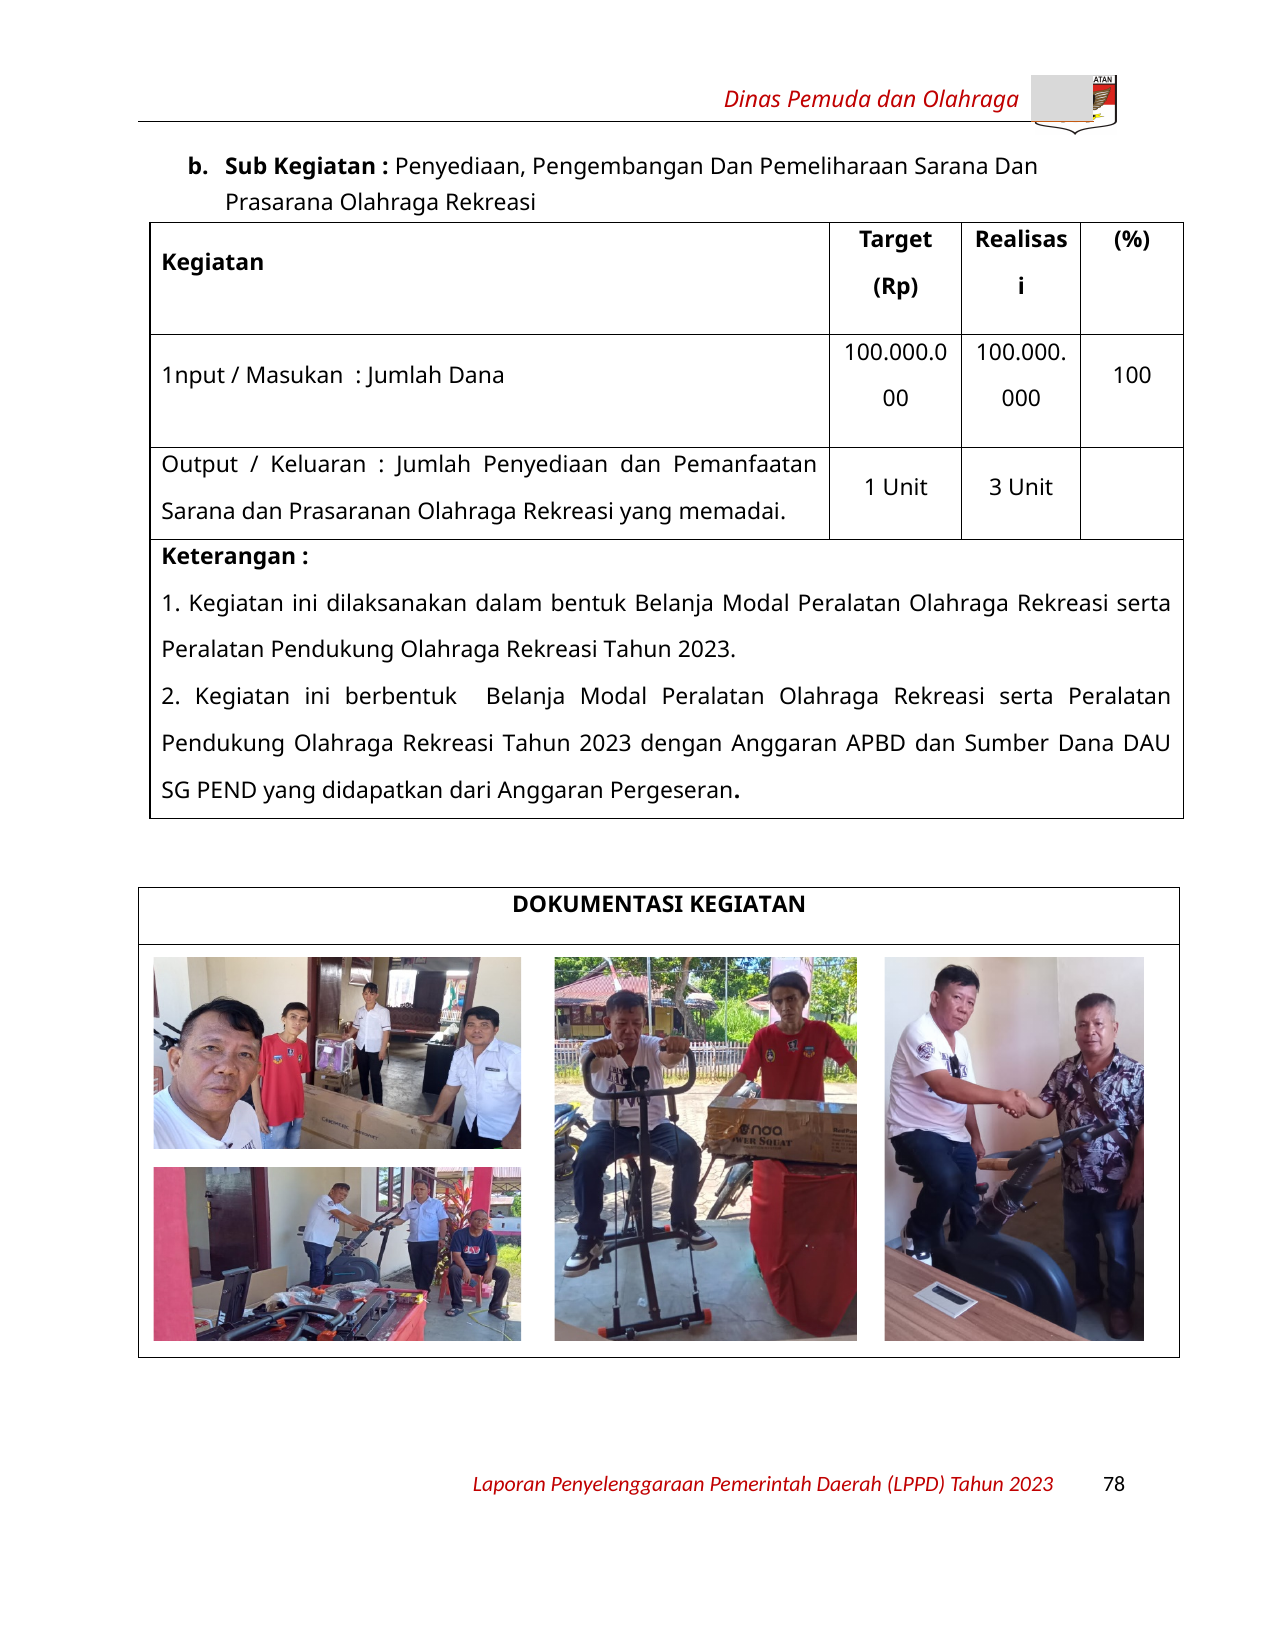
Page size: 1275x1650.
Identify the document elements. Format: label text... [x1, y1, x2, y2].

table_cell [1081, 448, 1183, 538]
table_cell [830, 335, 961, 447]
picture [153, 1167, 522, 1341]
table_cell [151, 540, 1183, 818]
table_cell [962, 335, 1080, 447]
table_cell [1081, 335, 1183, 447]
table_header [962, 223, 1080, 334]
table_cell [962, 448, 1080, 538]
picture [1034, 75, 1117, 135]
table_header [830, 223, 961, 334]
picture [554, 957, 857, 1341]
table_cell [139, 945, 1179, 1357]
picture [153, 957, 522, 1149]
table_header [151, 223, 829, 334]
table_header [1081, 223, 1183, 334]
list Sub Kegiatan : Penyediaan, Pengembangan Dan Pemeliharaan Sarana Dan Prasarana Olahraga Rekreasi [187, 150, 1125, 217]
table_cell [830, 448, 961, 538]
picture [884, 957, 1144, 1341]
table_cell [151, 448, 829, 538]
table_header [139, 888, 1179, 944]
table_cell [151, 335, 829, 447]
